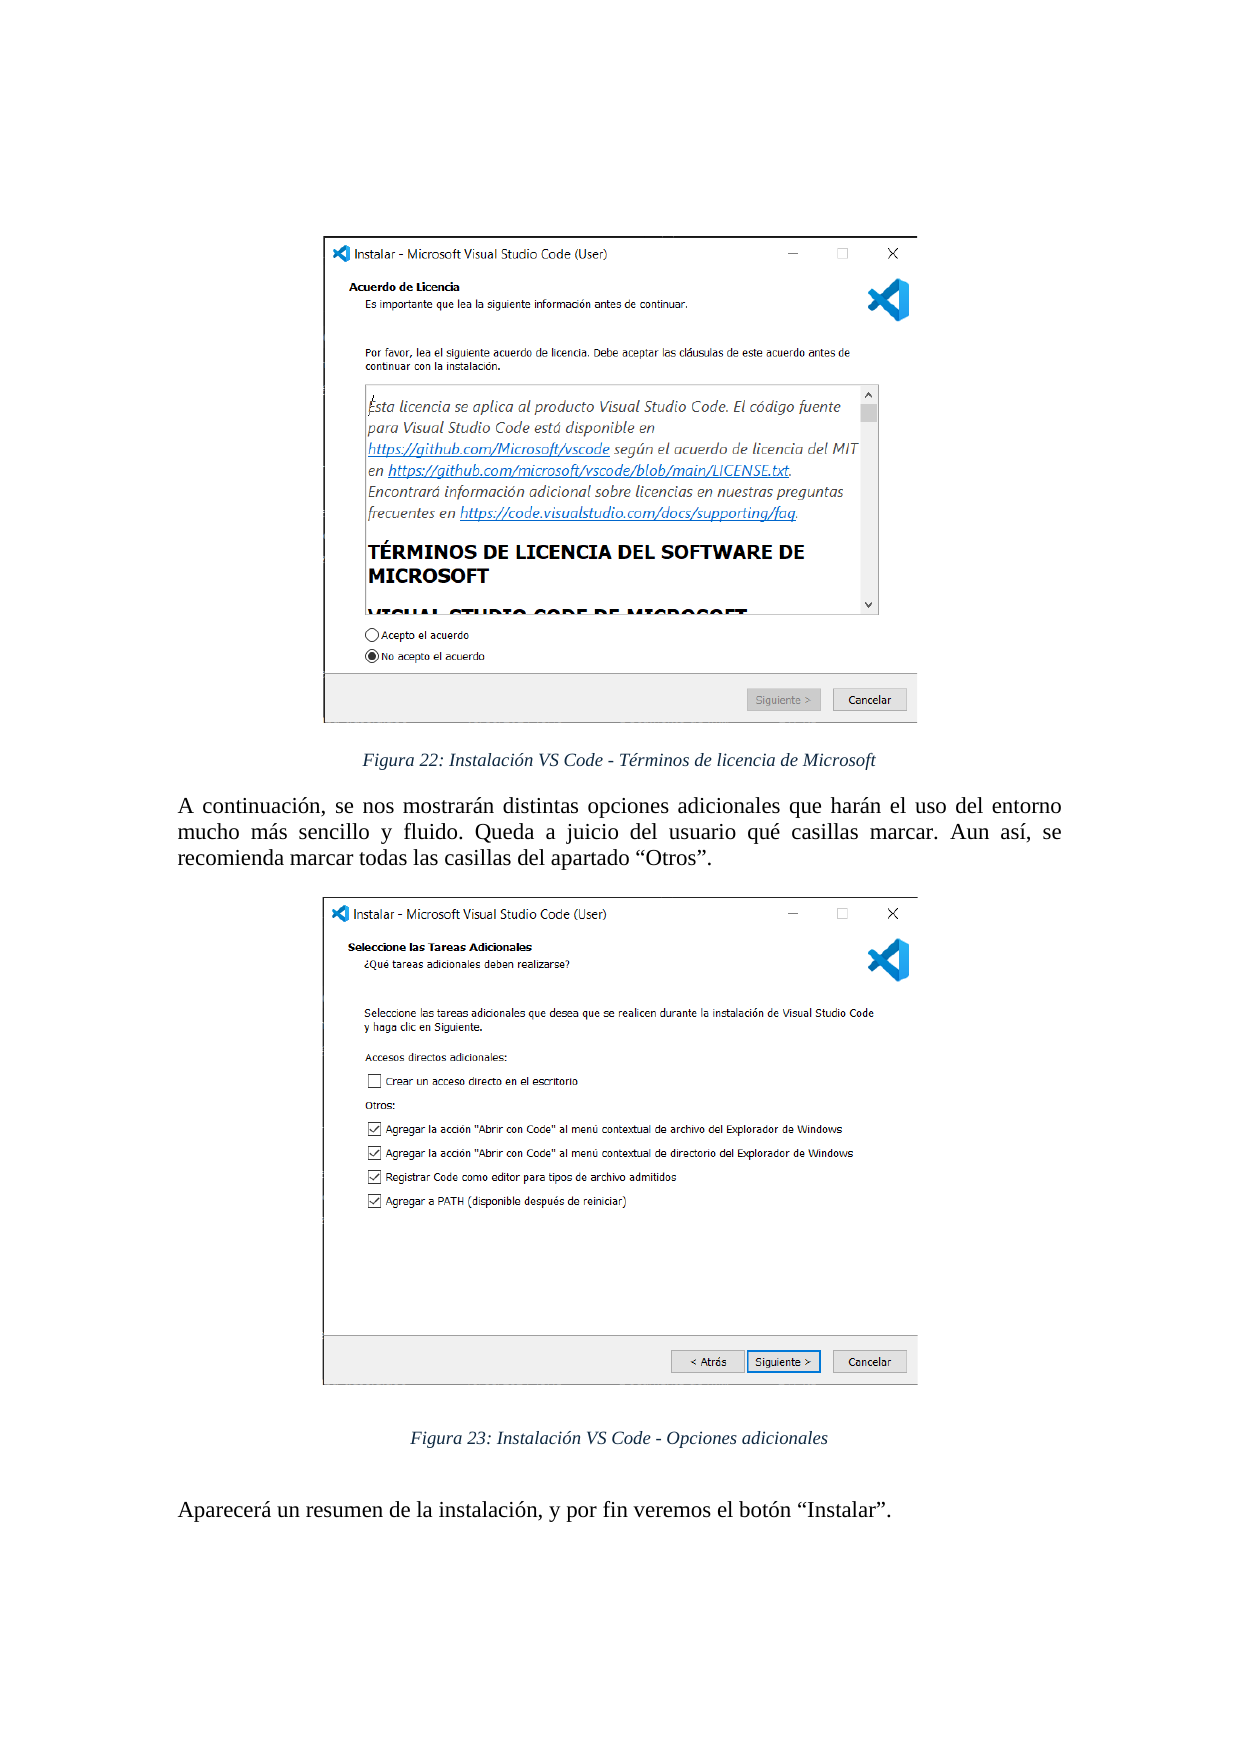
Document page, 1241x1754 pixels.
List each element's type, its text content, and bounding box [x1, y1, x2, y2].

text A continuación, se nos mostrarán distintas opciones adicionales que harán el uso del entorno mucho más sencillo y fluido. Queda a juicio del usuario qué casillas marcar. Aun así, se recomienda marcar todas las casillas del apartado “Otros”. [177, 792, 1063, 871]
text Aparecerá un resumen de la instalación, y por fin veremos el botón “Instalar”. [177, 1496, 1063, 1522]
text Figura 23: Instalación VS Code - Opciones adicionales [177, 1427, 1063, 1449]
text Figura 22: Instalación VS Code - Términos de licencia de Microsoft [177, 749, 1063, 771]
picture [322, 897, 918, 1385]
picture [323, 236, 918, 723]
